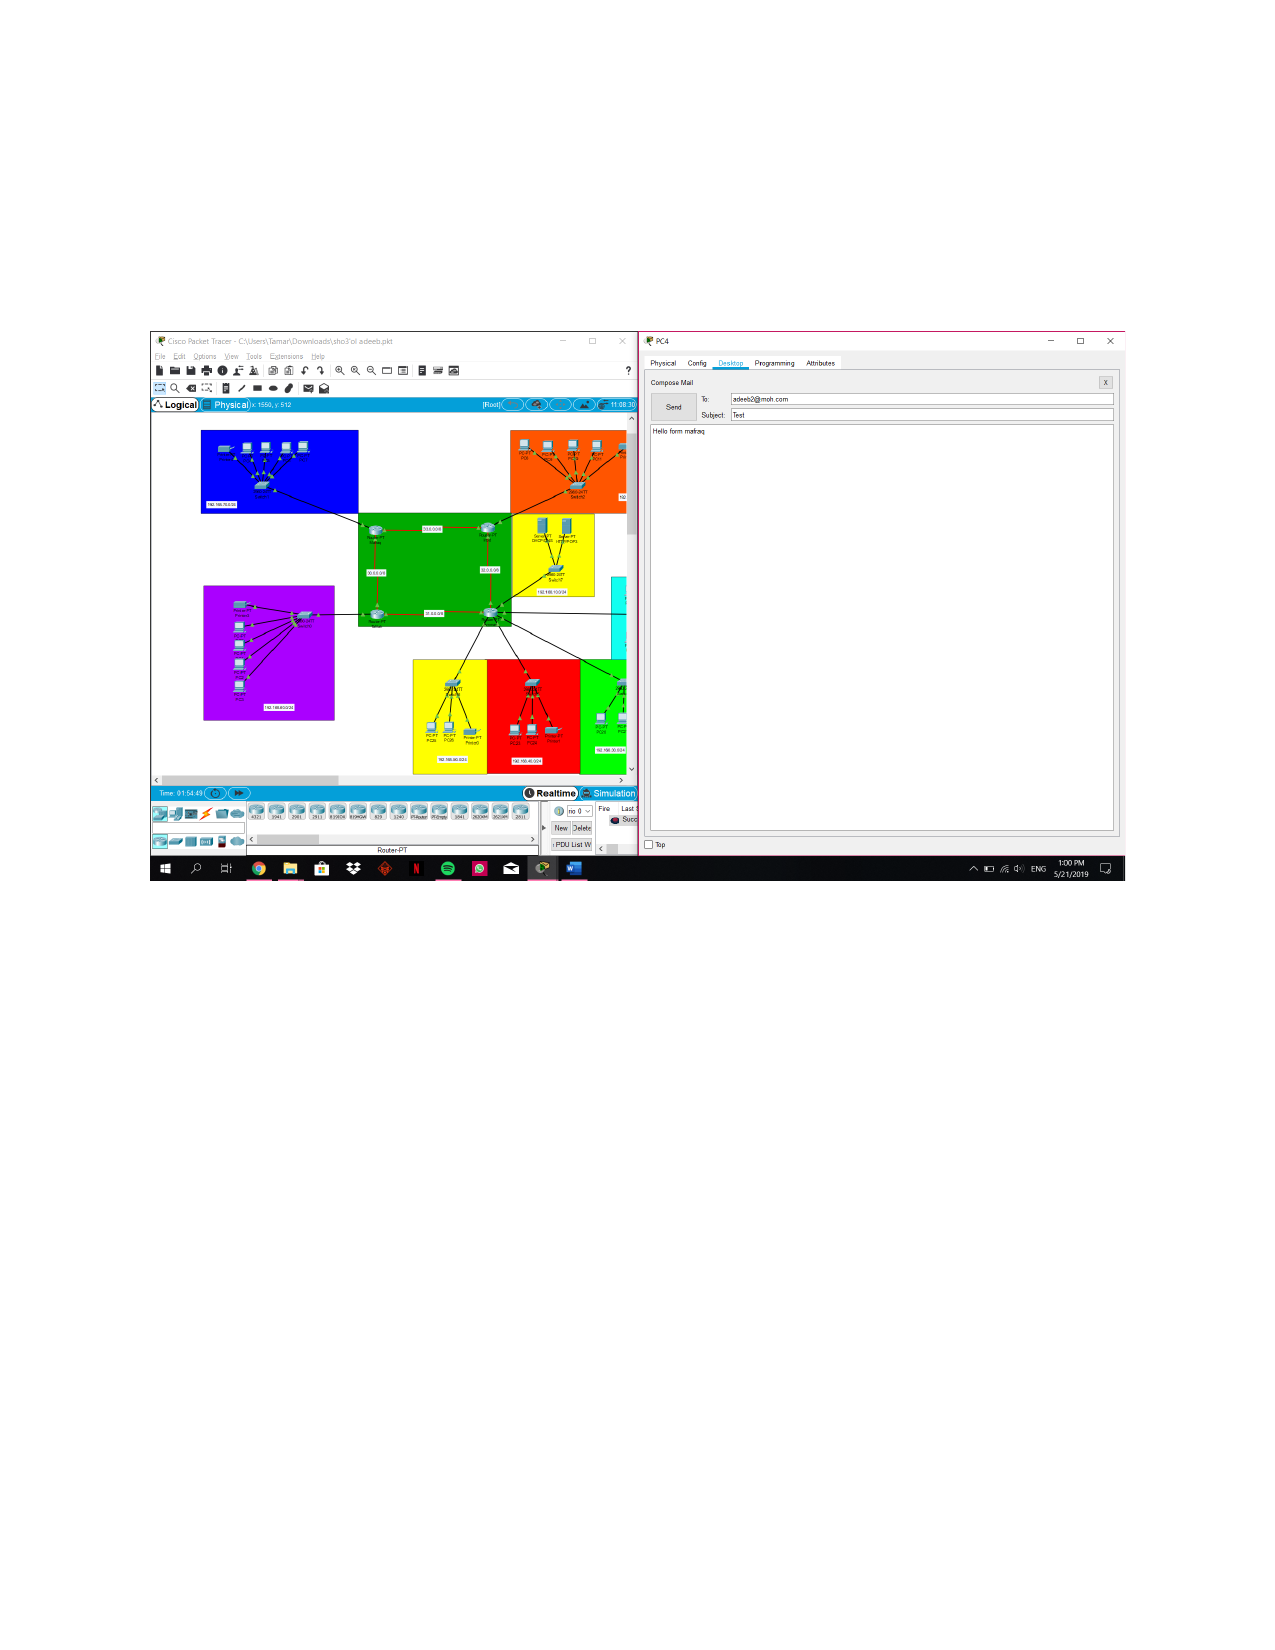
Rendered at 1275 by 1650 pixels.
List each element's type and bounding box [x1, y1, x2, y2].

picture [150, 331, 1125, 881]
